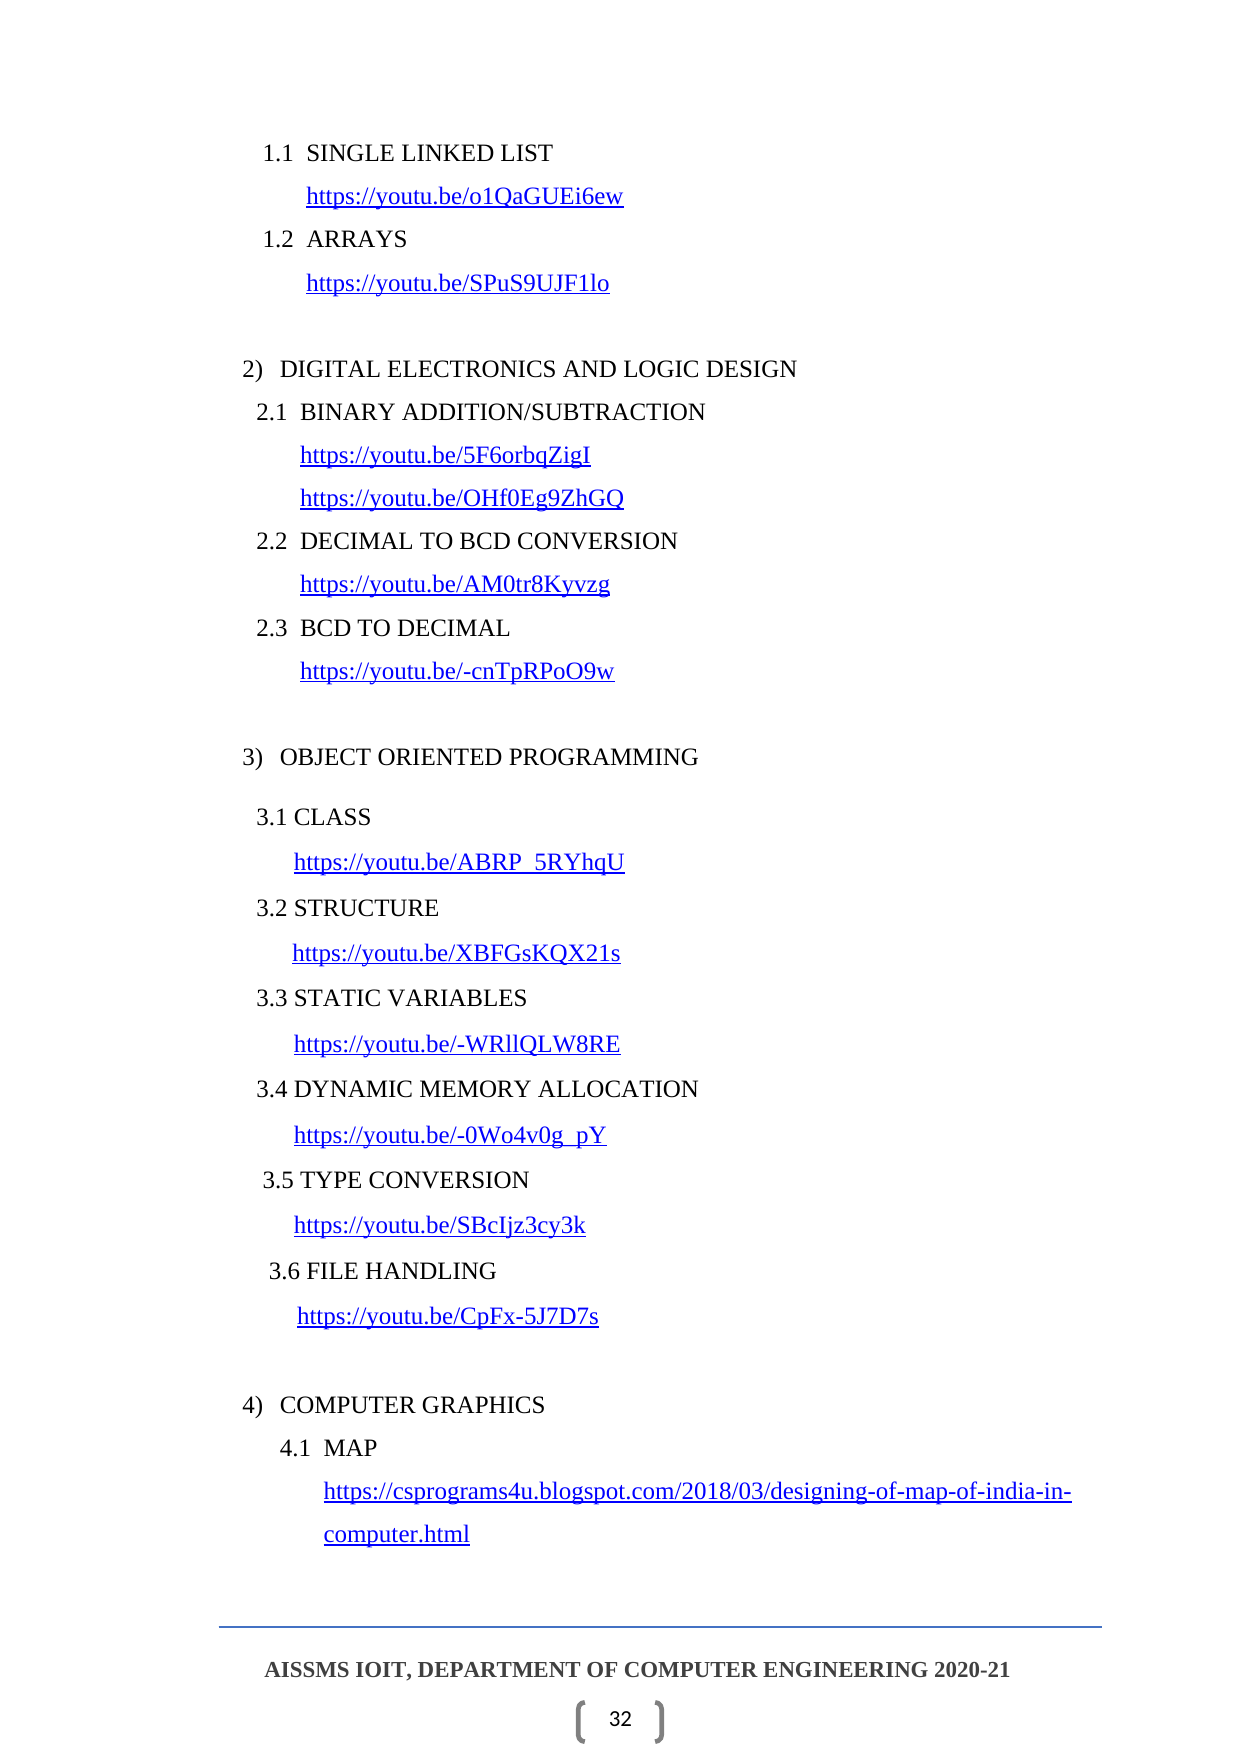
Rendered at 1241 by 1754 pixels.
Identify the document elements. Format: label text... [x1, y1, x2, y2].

list https://youtu.be/-cnTpRPoO9w [300, 656, 1102, 684]
list BCD TO DECIMAL [256, 613, 1102, 641]
list https://youtu.be/SPuS9UJF1lo [306, 268, 1102, 296]
list ARRAYS [262, 224, 1102, 253]
text 3.5 TYPE CONVERSION [218, 1165, 1102, 1194]
text https://youtu.be/-WRllQLW8RE [218, 1029, 1102, 1058]
text 3.1 CLASS [218, 802, 1102, 831]
list OBJECT ORIENTED PROGRAMMING [242, 742, 1102, 771]
list DECIMAL TO BCD CONVERSION [256, 526, 1102, 555]
text 3.2 STRUCTURE [218, 893, 1102, 921]
list https://youtu.be/o1QaGUEi6ew [306, 181, 1102, 210]
text https://youtu.be/ABRP_5RYhqU [218, 847, 1102, 876]
text https://youtu.be/-0Wo4v0g_pY [218, 1120, 1102, 1148]
list DIGITAL ELECTRONICS AND LOGIC DESIGN [242, 354, 1102, 383]
list COMPUTER GRAPHICS [242, 1390, 1102, 1419]
list https://youtu.be/5F6orbqZigI [300, 440, 1102, 469]
list BINARY ADDITION/SUBTRACTION [256, 397, 1102, 426]
list https://csprograms4u.blogspot.com/2018/03/designing-of-map-of-india-in-computer.html [323, 1476, 1102, 1548]
list https://youtu.be/AM0tr8Kyvzg [300, 569, 1102, 598]
text https://youtu.be/SBcIjz3cy3k [218, 1211, 1102, 1239]
text 3.3 STATIC VARIABLES [218, 983, 1102, 1012]
list FILE HANDLING [268, 1256, 1102, 1285]
list MAP [279, 1433, 1102, 1462]
text https://youtu.be/XBFGsKQX21s [218, 938, 1102, 967]
list https://youtu.be/OHf0Eg9ZhGQ [300, 483, 1102, 512]
text 3.4 DYNAMIC MEMORY ALLOCATION [218, 1074, 1102, 1103]
text https://youtu.be/CpFx-5J7D7s [218, 1301, 1102, 1330]
list SINGLE LINKED LIST [262, 138, 1102, 167]
